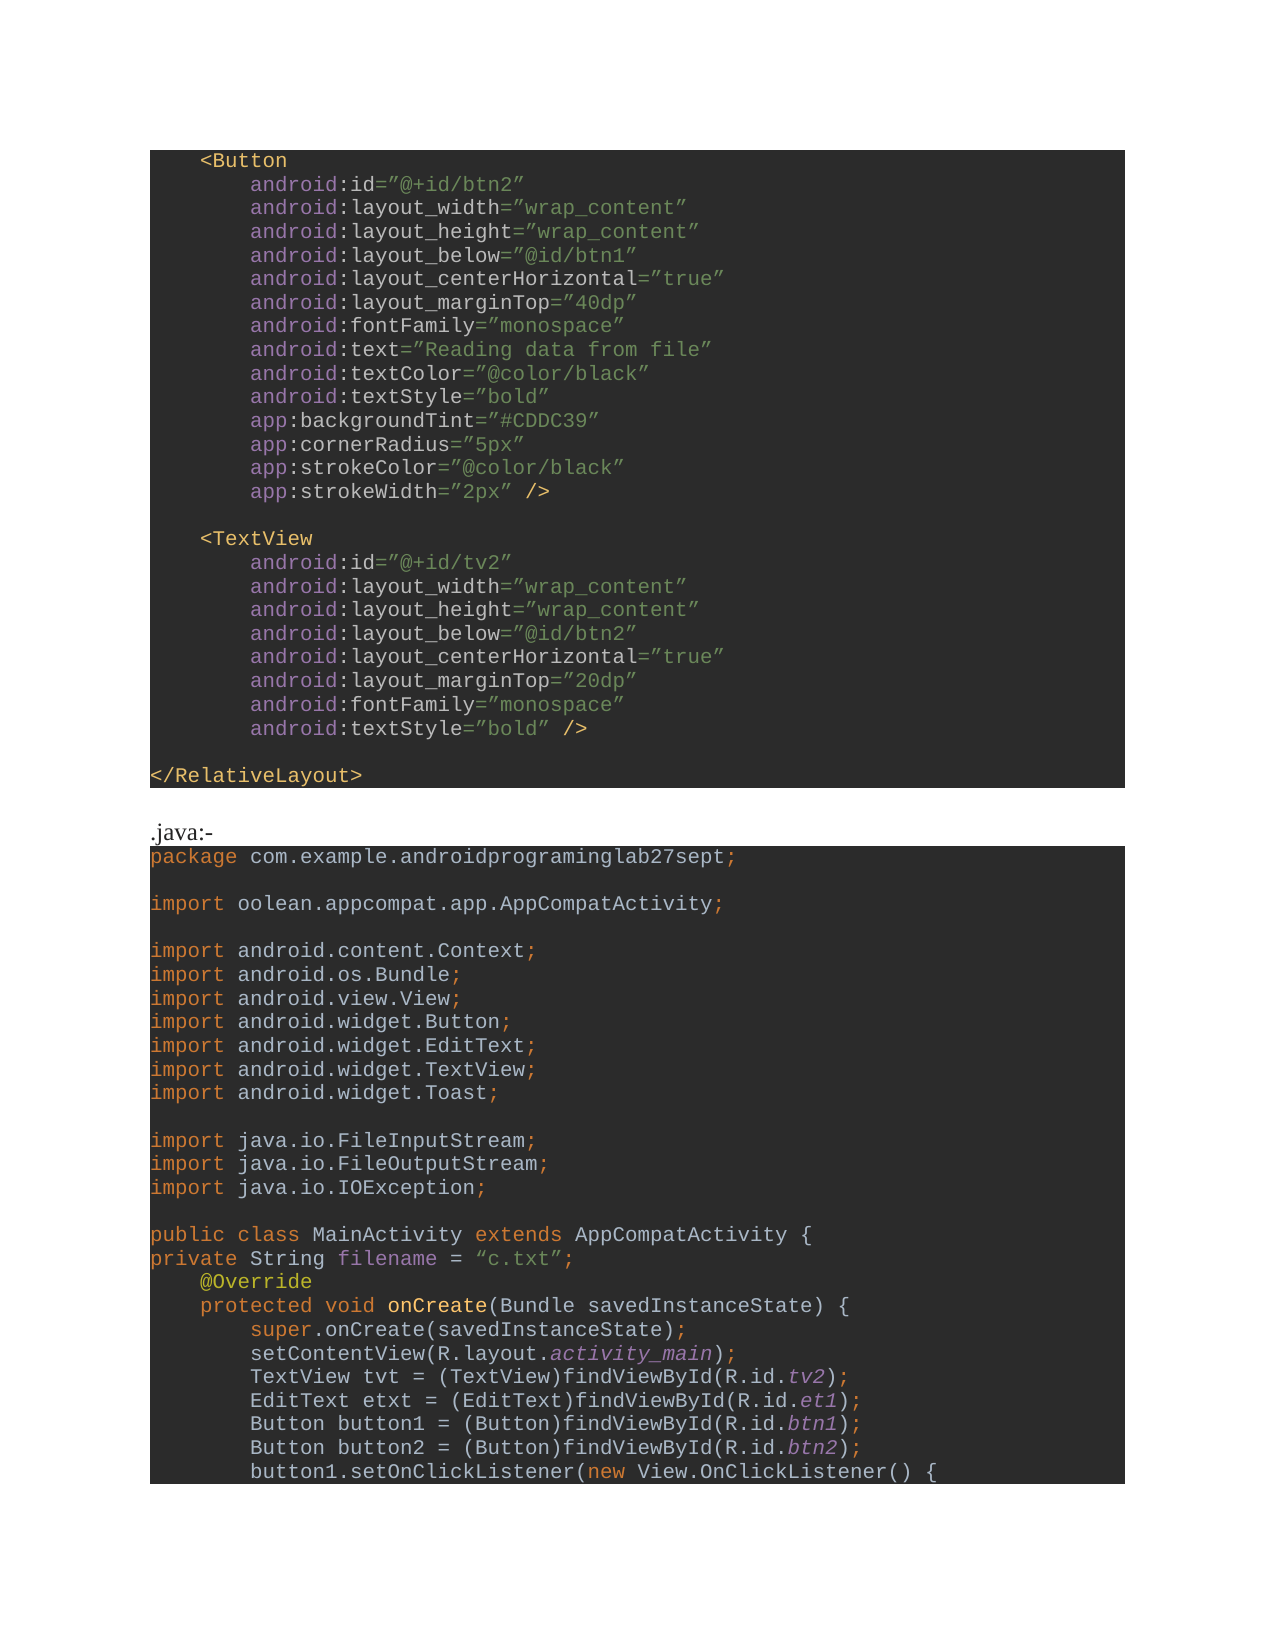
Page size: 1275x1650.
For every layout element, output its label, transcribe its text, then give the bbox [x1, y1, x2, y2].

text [150, 150, 1125, 788]
text .java:- [150, 817, 1125, 846]
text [150, 846, 1125, 1484]
